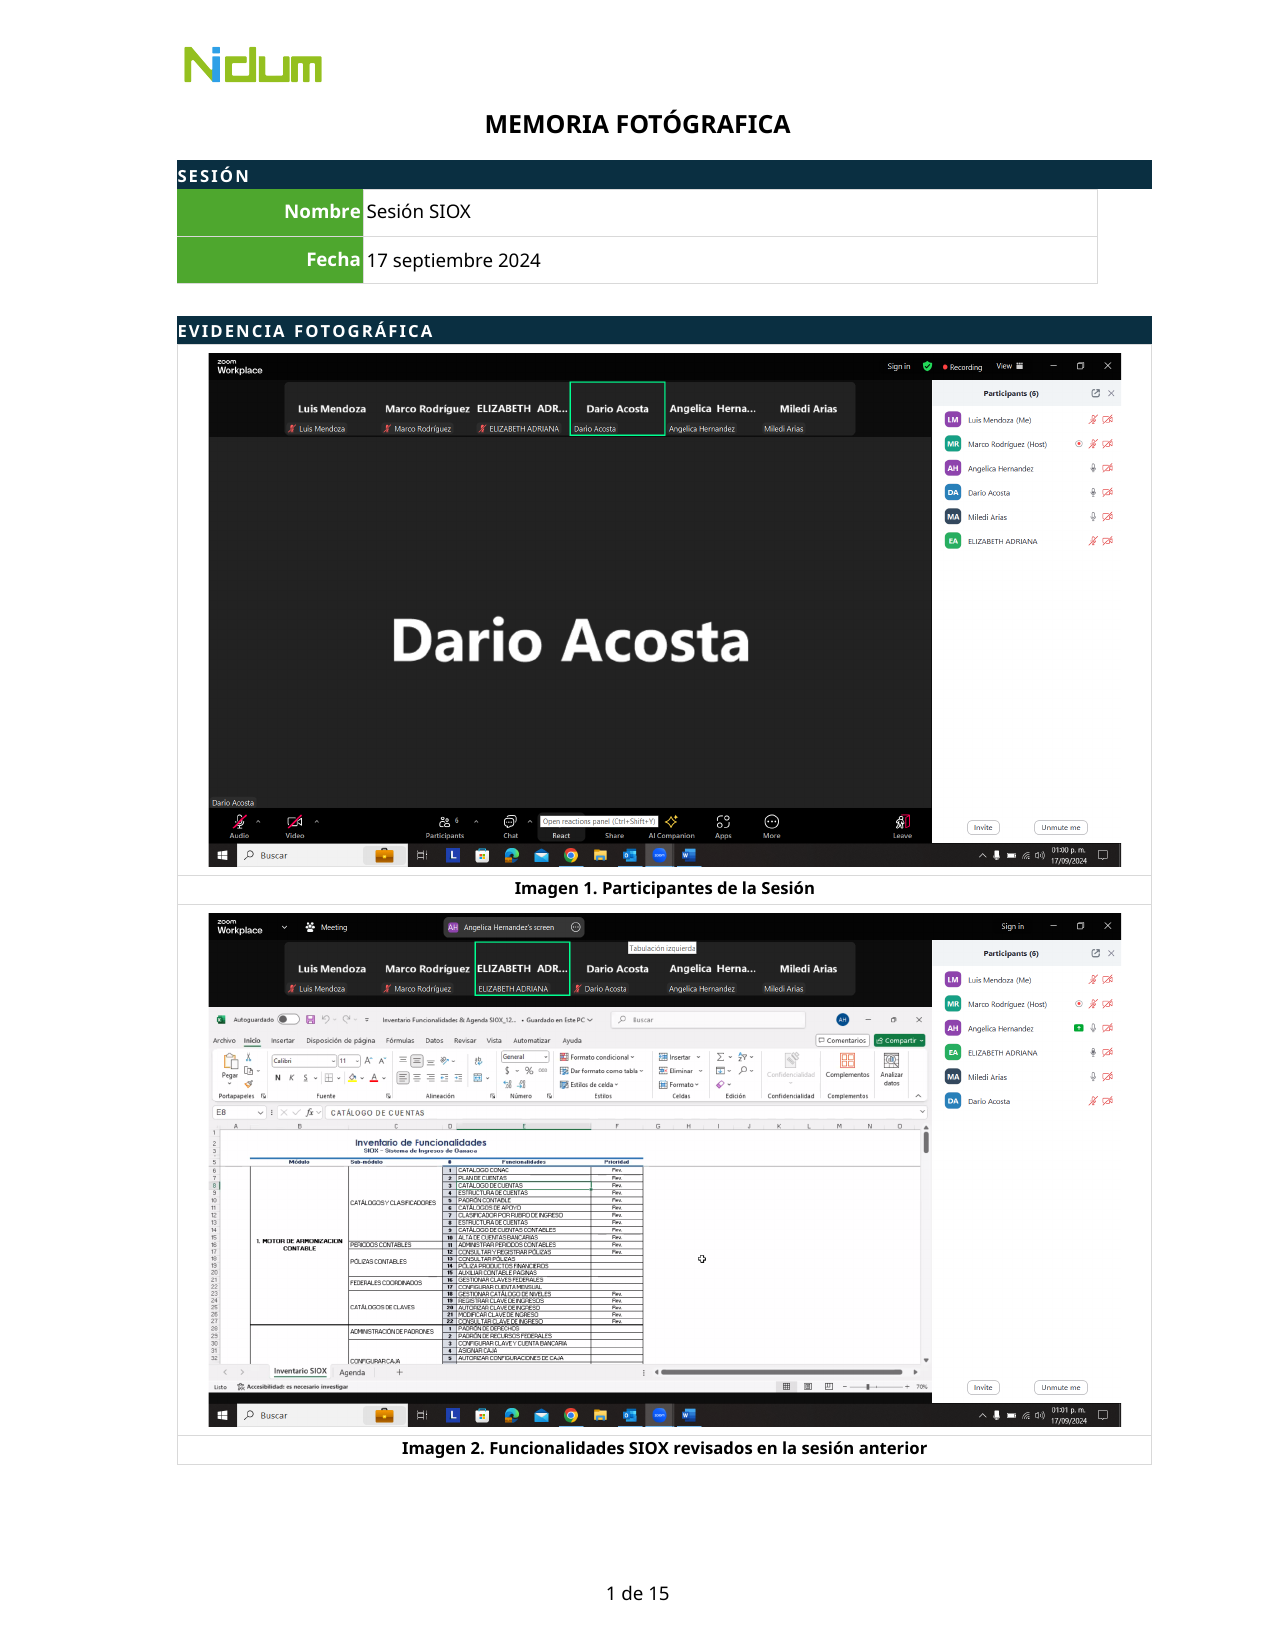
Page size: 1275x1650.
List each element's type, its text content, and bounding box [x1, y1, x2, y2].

picture [177, 44, 329, 84]
table_header [178, 345, 1151, 875]
table_cell Imagen 1. Participantes de la Sesión [178, 876, 1151, 904]
table_cell [178, 905, 1151, 1435]
table_cell Imagen 2. Funcionalidades SIOX revisados en la sesión anterior [178, 1436, 1151, 1464]
picture [208, 353, 1122, 867]
picture [208, 913, 1122, 1427]
